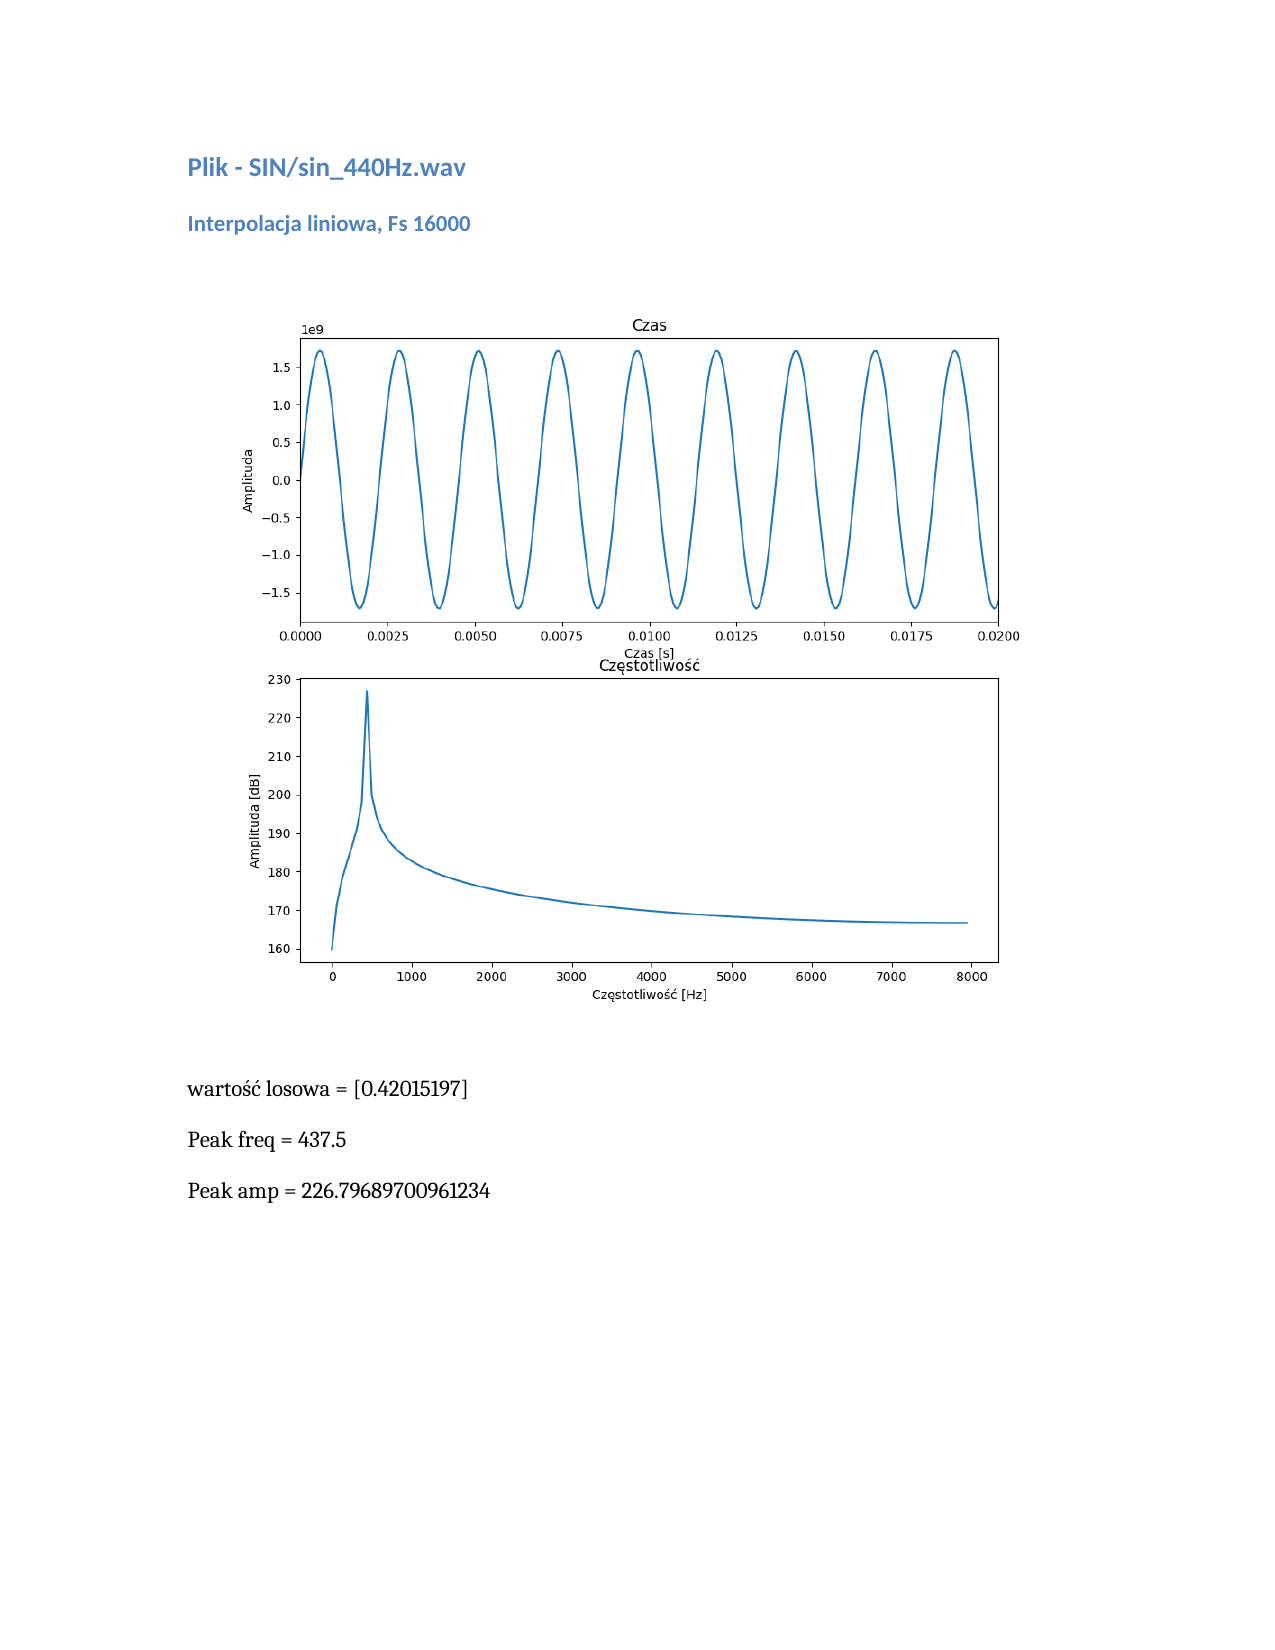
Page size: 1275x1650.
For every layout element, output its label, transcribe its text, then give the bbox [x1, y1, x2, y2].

subtitle Plik - SIN/sin_440Hz.wav [187, 150, 1087, 183]
picture [187, 241, 1088, 1051]
text Peak freq = 437.5 [187, 1127, 1087, 1153]
text wartość losowa = [0.42015197] [187, 1076, 1087, 1102]
text Peak amp = 226.79689700961234 [187, 1178, 1087, 1204]
subtitle Interpolacja liniowa, Fs 16000 [187, 209, 1087, 237]
